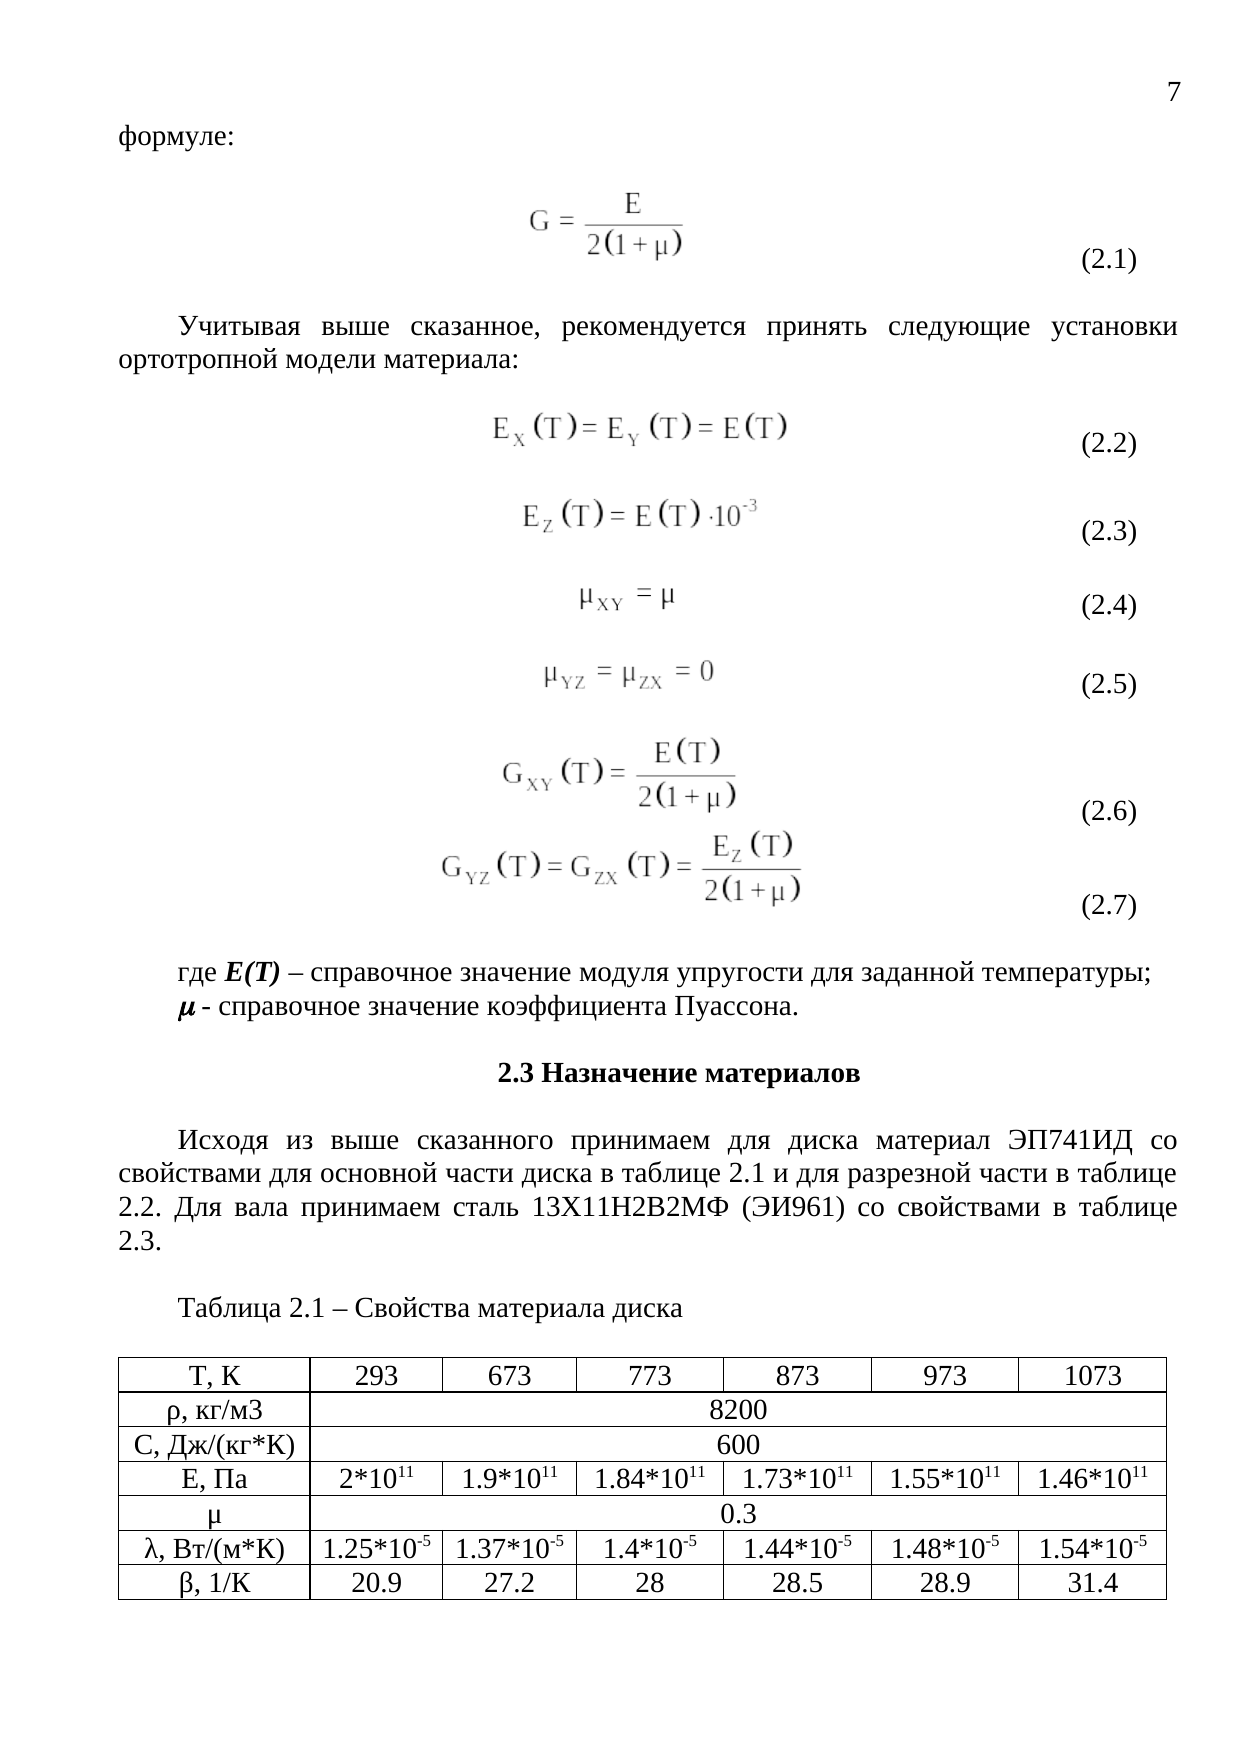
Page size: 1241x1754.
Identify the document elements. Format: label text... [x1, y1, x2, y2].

text (2.1) [118, 185, 1137, 274]
table_cell 600 [311, 1427, 1166, 1461]
table_cell 28 [577, 1565, 723, 1599]
table_cell 1.44*10-5 [724, 1531, 871, 1564]
table_header 293 [311, 1358, 442, 1391]
text Исходя из выше сказанного принимаем для диска материал ЭП741ИД со свойствами для основной части диска в таблице 2.1 и для разрезной части в таблице 2.2. Для вала принимаем сталь 13Х11Н2В2МФ (ЭИ961) со свойствами в таблице 2.3. [118, 1122, 1179, 1256]
table_cell 1.55*1011 [872, 1462, 1018, 1495]
table_cell μ [119, 1496, 309, 1530]
table_cell 1.73*1011 [724, 1462, 871, 1495]
table_cell 1.37*10-5 [443, 1531, 576, 1564]
text (2.4) [118, 575, 1137, 621]
text 2.3 Назначение материалов [118, 1055, 1181, 1088]
table_header 1073 [1019, 1358, 1166, 1391]
table_cell λ, Вт/(м*К) [119, 1531, 309, 1564]
table_cell С, Дж/(кг*К) [119, 1427, 309, 1461]
table_cell 8200 [311, 1393, 1166, 1426]
table_header 873 [724, 1358, 871, 1391]
table_header 973 [872, 1358, 1018, 1391]
text (2.5) [118, 654, 1137, 699]
table_header 673 [443, 1358, 576, 1391]
table_cell 27.2 [443, 1565, 576, 1599]
table_header Т, К [119, 1358, 309, 1391]
table_cell 0.3 [311, 1496, 1166, 1530]
table_cell 2*1011 [311, 1462, 442, 1495]
text - справочное значение коэффициента Пуассона. [118, 988, 1179, 1021]
table_cell 28.5 [724, 1565, 871, 1599]
table_cell 20.9 [311, 1565, 442, 1599]
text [118, 118, 1179, 152]
text (2.7) [118, 827, 1137, 921]
table_header 773 [577, 1358, 723, 1391]
text где E(T) – справочное значение модуля упругости для заданной температуры; [118, 954, 1179, 988]
table_cell 1.84*1011 [577, 1462, 723, 1495]
text (2.2) [118, 408, 1137, 458]
table_cell 1.54*10-5 [1019, 1531, 1166, 1564]
table_cell 1.46*1011 [1019, 1462, 1166, 1495]
table_cell 1.48*10-5 [872, 1531, 1018, 1564]
text Учитывая выше сказанное, рекомендуется принять следующие установки ортотропной модели материала: [118, 308, 1179, 375]
table_cell ρ, кг/м3 [119, 1393, 309, 1426]
table_cell 28.9 [872, 1565, 1018, 1599]
table_cell 31.4 [1019, 1565, 1166, 1599]
table_cell Е, Па [119, 1462, 309, 1495]
table_cell 1.25*10-5 [311, 1531, 442, 1564]
table_cell 1.9*1011 [443, 1462, 576, 1495]
text (2.3) [118, 492, 1137, 547]
table_cell 1.4*10-5 [577, 1531, 723, 1564]
text (2.6) [118, 733, 1137, 827]
text Таблица 2.1 – Свойства материала диска [118, 1290, 1179, 1323]
table_cell β, 1/К [119, 1565, 309, 1599]
